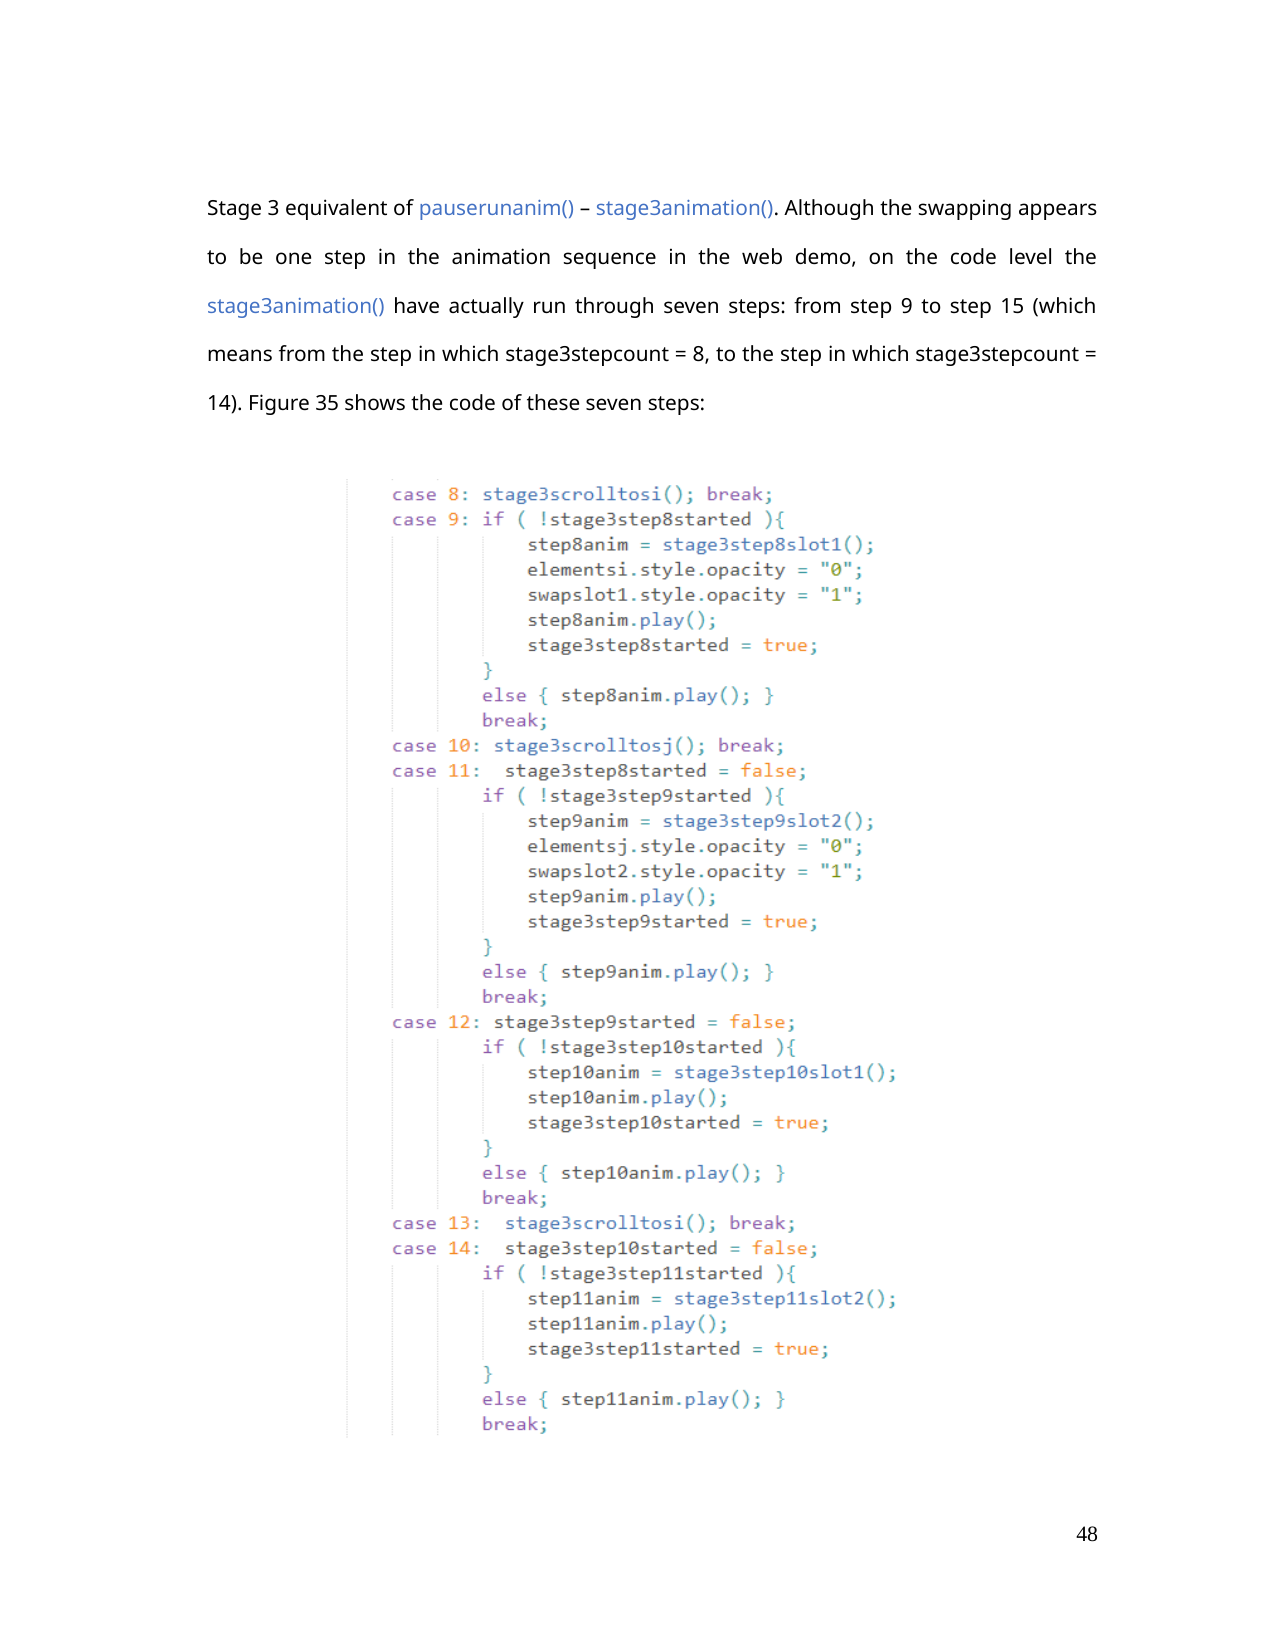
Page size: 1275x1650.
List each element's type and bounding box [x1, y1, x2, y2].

picture [344, 479, 961, 1439]
text [207, 191, 1098, 419]
